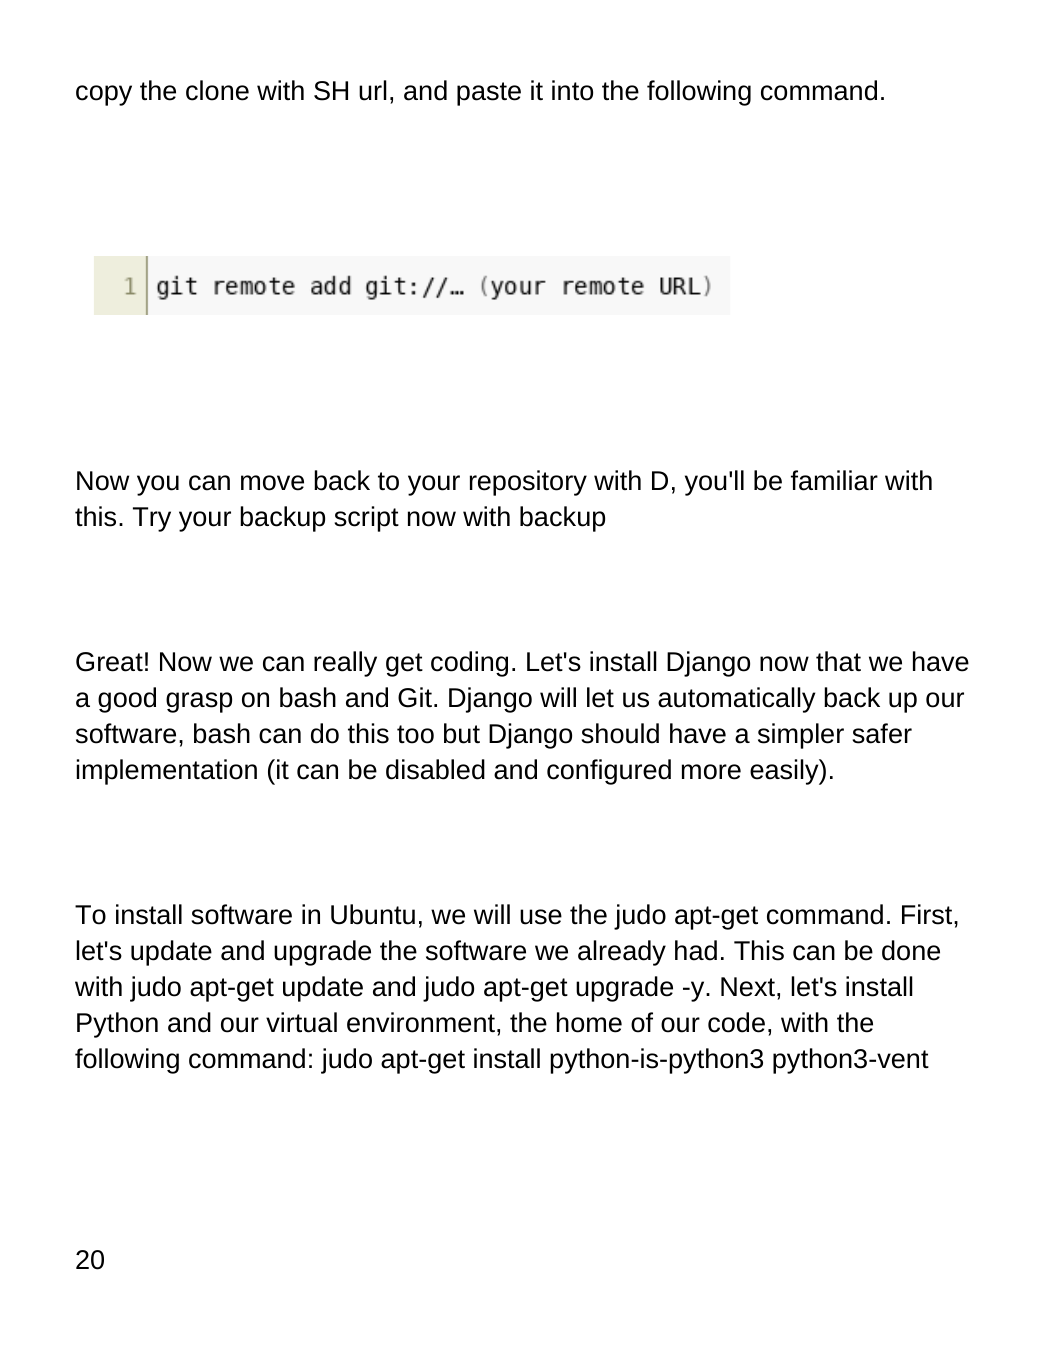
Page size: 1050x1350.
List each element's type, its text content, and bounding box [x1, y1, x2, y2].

text Great! Now we can really get coding. Let's install Django now that we have a good grasp on bash and Git. Django will let us automatically back up our software, bash can do this too but Django should have a simpler safer implementation (it can be disabled and configured more easily). [75, 646, 975, 821]
text Now you can move back to your repository with D, you'll be familiar with this. Try your backup script now with backup [75, 465, 975, 568]
picture [93, 256, 731, 315]
text To install software in Ubuntu, we will use the judo apt-get command. First, let's update and upgrade the software we already had. This can be done with judo apt-get update and judo apt-get upgrade -y. Next, let's install Python and our virtual environment, the home of our code, with the following command: judo apt-get install python-is-python3 python3-vent [75, 899, 975, 1110]
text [75, 75, 975, 142]
